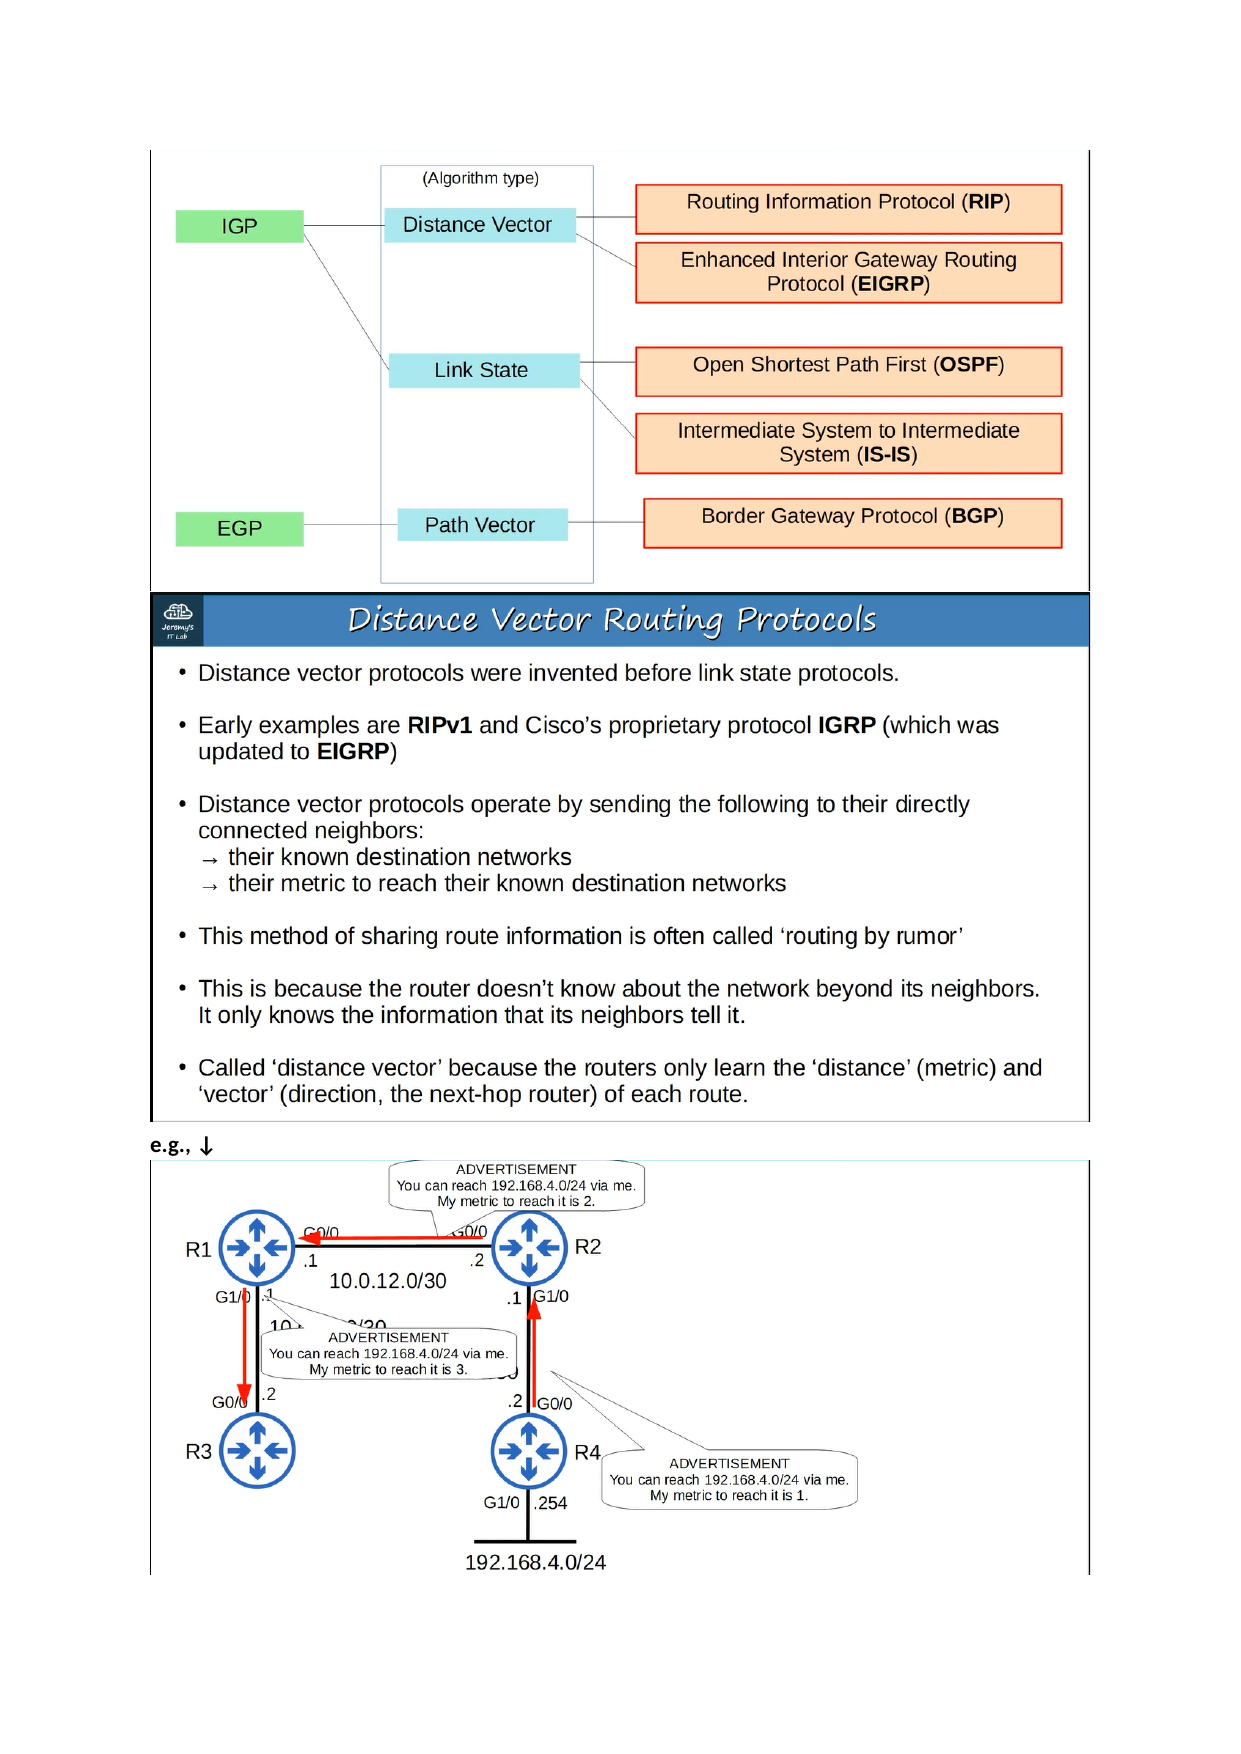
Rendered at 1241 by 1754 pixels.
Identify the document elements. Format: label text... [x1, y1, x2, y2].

picture [150, 150, 1091, 591]
picture [150, 1160, 1091, 1575]
text e.g., ↓ [150, 1122, 1090, 1160]
picture [150, 592, 1091, 1122]
